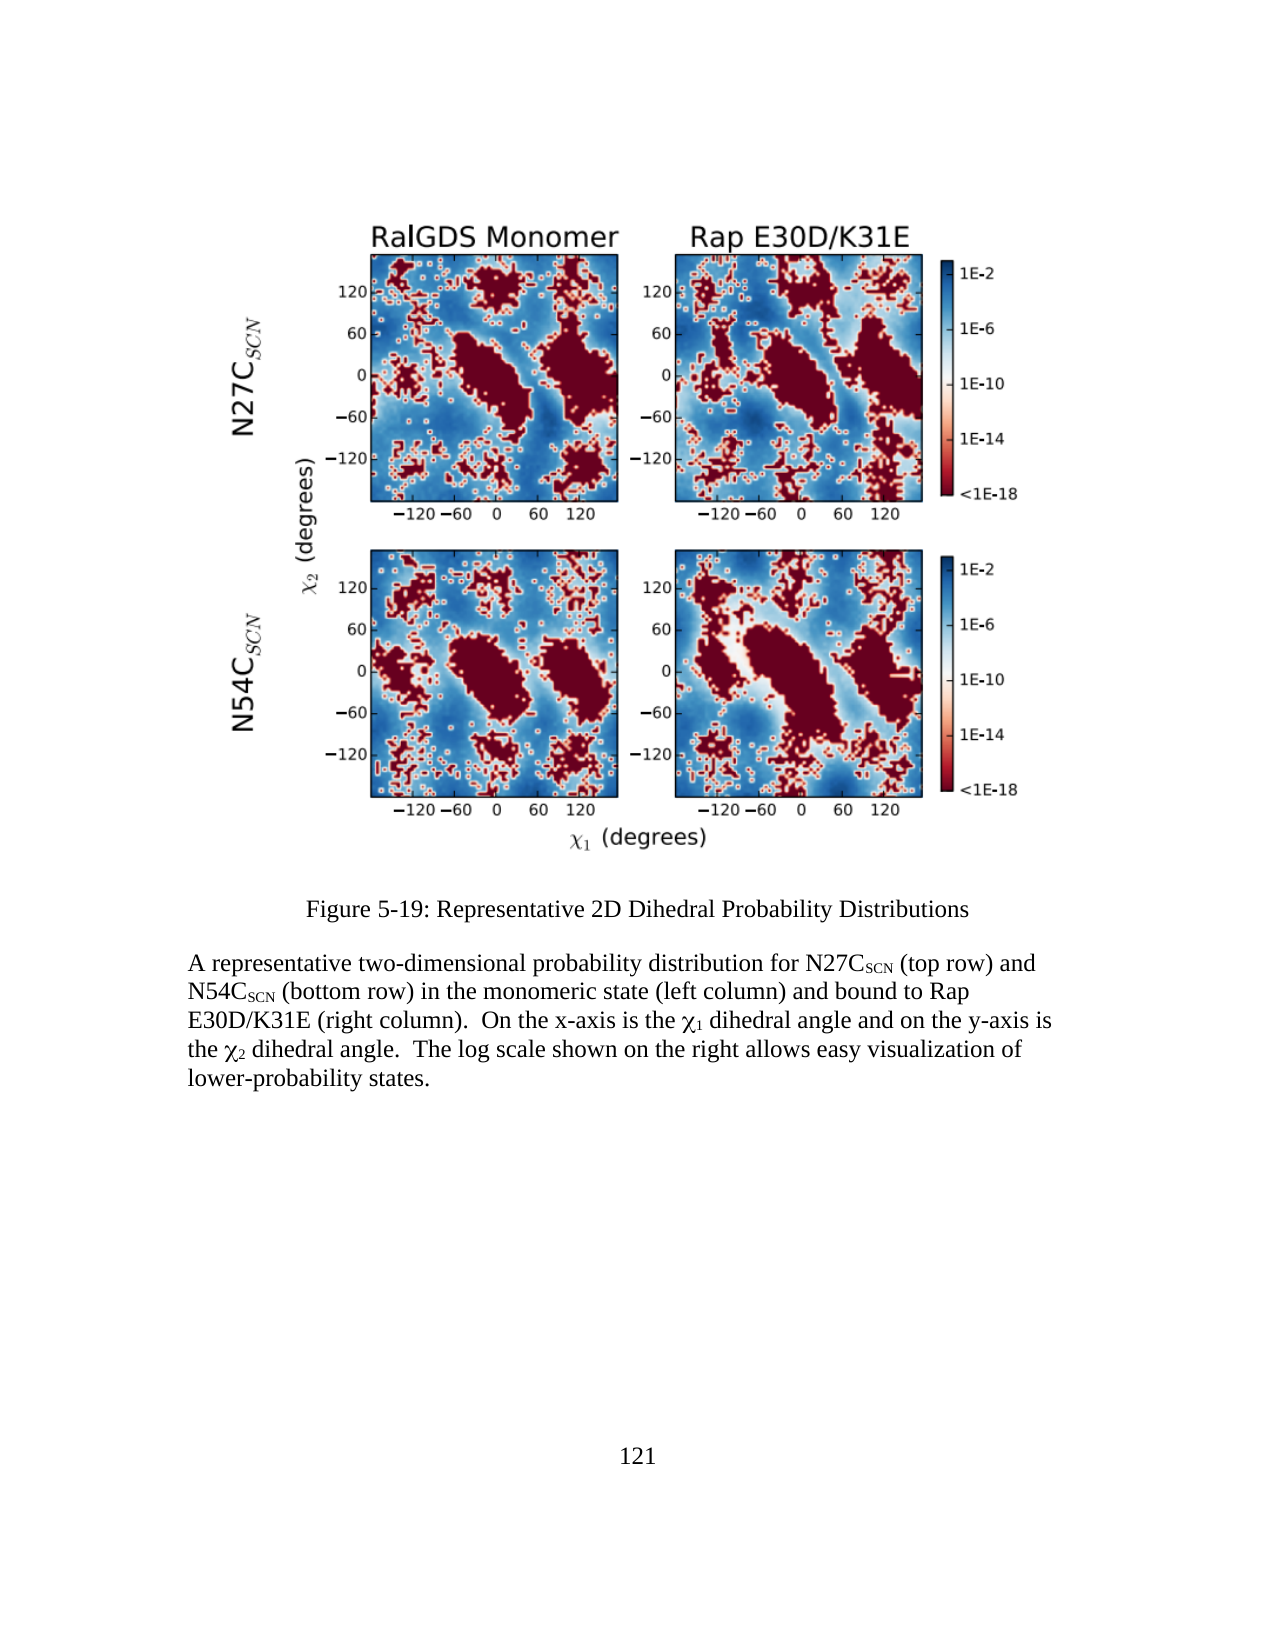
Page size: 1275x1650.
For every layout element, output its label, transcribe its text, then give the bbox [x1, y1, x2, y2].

text A representative two-dimensional probability distribution for N27CSCN (top row) and N54CSCN (bottom row) in the monomeric state (left column) and bound to Rap E30D/K31E (right column). On the x-axis is the 1 dihedral angle and on the y-axis is the 2 dihedral angle. The log scale shown on the right allows easy visualization of lower-probability states. [187, 948, 1087, 1091]
